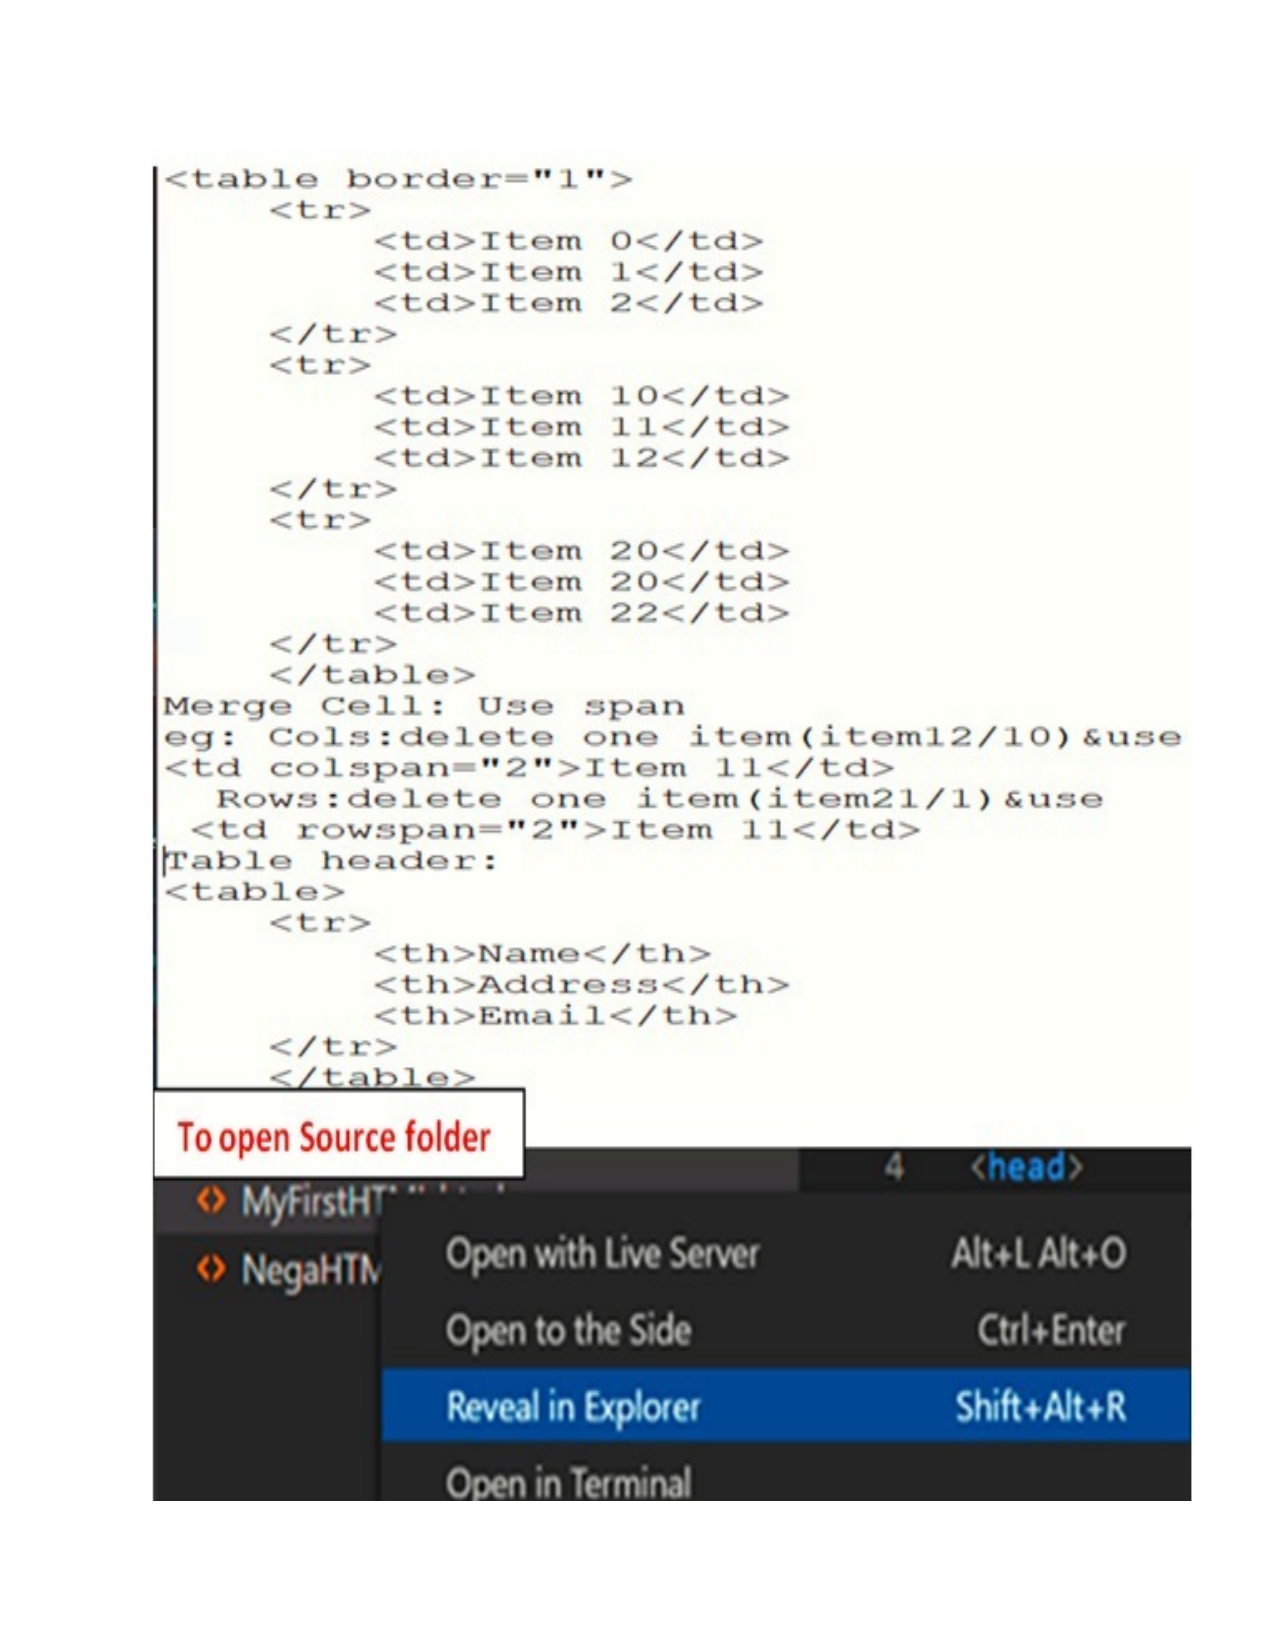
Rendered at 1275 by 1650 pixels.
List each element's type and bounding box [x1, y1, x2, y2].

picture [150, 150, 1194, 1501]
